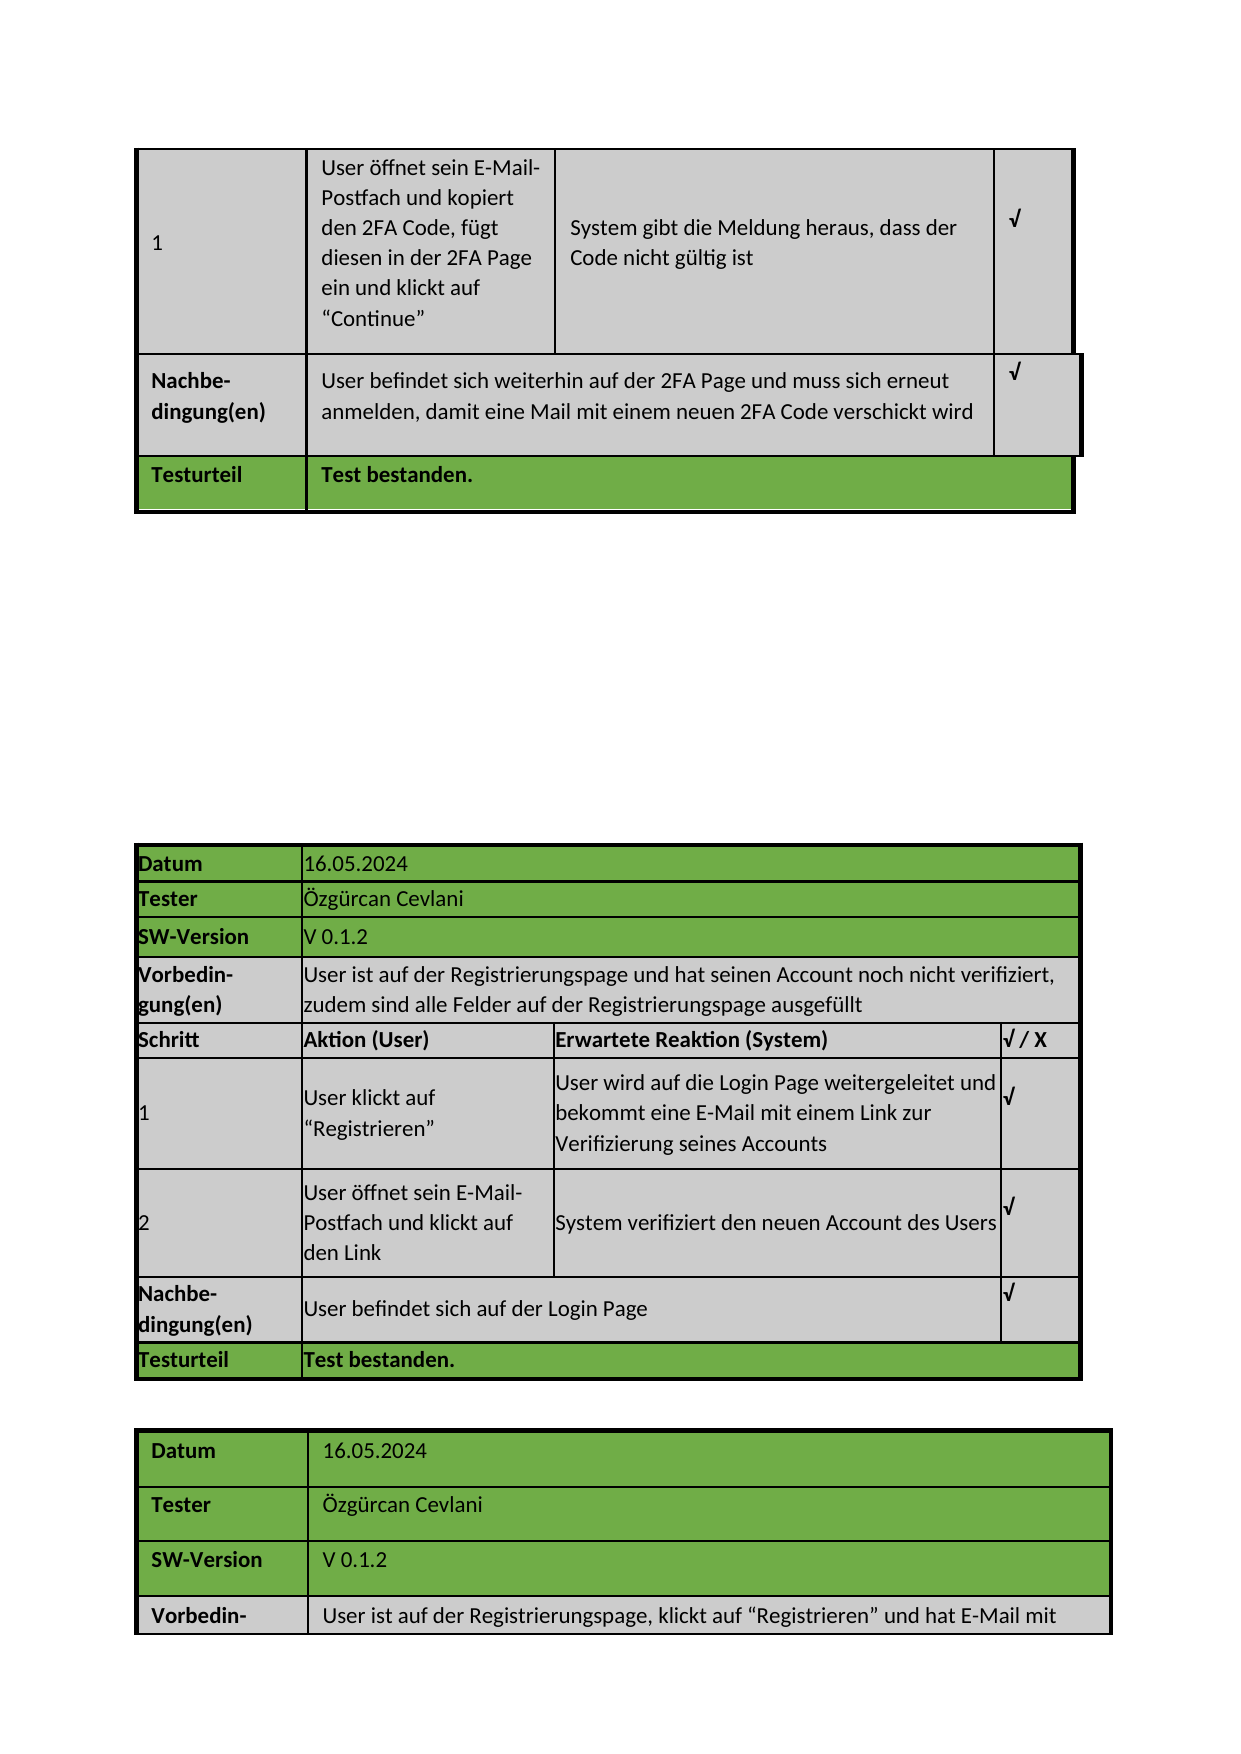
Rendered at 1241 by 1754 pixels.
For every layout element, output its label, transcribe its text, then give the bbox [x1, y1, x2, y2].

table_cell Vorbedin-gung(en) [139, 958, 301, 1022]
table_header Datum [139, 1433, 307, 1486]
table_cell √ / X [1002, 1024, 1078, 1057]
table_cell Tester [139, 1488, 307, 1540]
table_cell Özgürcan Cevlani [303, 883, 1078, 916]
table_cell Vorbedin-gung(en) [139, 1597, 307, 1633]
table_cell Test bestanden. [303, 1344, 1078, 1377]
table_cell Nachbe-dingung(en) [139, 355, 305, 455]
table_header 16.05.2024 [303, 847, 1078, 880]
table_cell SW-Version [139, 1542, 307, 1595]
table_cell Özgürcan Cevlani [309, 1488, 1109, 1540]
table_cell User ist auf der Registrierungspage und hat seinen Account noch nicht verifiziert, zudem sind alle Felder auf der Registrierungspage ausgefüllt [303, 958, 1078, 1022]
table_cell 2 [139, 1170, 301, 1276]
table_cell System gibt die Meldung heraus, dass der Code nicht gültig ist [556, 150, 993, 353]
table_cell Testurteil [139, 457, 305, 509]
table_cell √ [1002, 1059, 1078, 1168]
table_cell Testurteil [139, 1344, 301, 1377]
table_header 16.05.2024 [309, 1433, 1109, 1486]
table_cell Nachbe-dingung(en) [139, 1278, 301, 1341]
table_cell √ [1002, 1278, 1078, 1341]
table_cell Schritt [139, 1024, 301, 1057]
table_cell √ [995, 355, 1079, 455]
table_cell System verifiziert den neuen Account des Users [555, 1170, 1000, 1276]
table_cell User wird auf die Login Page weitergeleitet und bekommt eine E-Mail mit einem Link zur Verifizierung seines Accounts [555, 1059, 1000, 1168]
table_cell V 0.1.2 [303, 918, 1078, 956]
table_cell Test bestanden. [308, 457, 1071, 509]
table_cell V 0.1.2 [309, 1542, 1109, 1595]
table_cell User befindet sich weiterhin auf der 2FA Page und muss sich erneut anmelden, damit eine Mail mit einem neuen 2FA Code verschickt wird [308, 355, 993, 455]
table_cell √ [995, 150, 1071, 353]
table_cell √ [1002, 1170, 1078, 1276]
table_cell User befindet sich auf der Login Page [303, 1278, 1000, 1341]
table_cell Aktion (User) [303, 1024, 553, 1057]
table_cell 1 [139, 1059, 301, 1168]
table_cell User öffnet sein E-Mail-Postfach und klickt auf den Link [303, 1170, 553, 1276]
table_cell Erwartete Reaktion (System) [555, 1024, 1000, 1057]
table_header Datum [139, 847, 301, 880]
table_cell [309, 1597, 1109, 1633]
table_cell Tester [139, 883, 301, 916]
table_cell 1 [139, 150, 305, 353]
table_cell User öffnet sein E-Mail-Postfach und kopiert den 2FA Code, fügt diesen in der 2FA Page ein und klickt auf “Continue” [308, 150, 554, 353]
table_cell User klickt auf “Registrieren” [303, 1059, 553, 1168]
table_cell SW-Version [139, 918, 301, 956]
